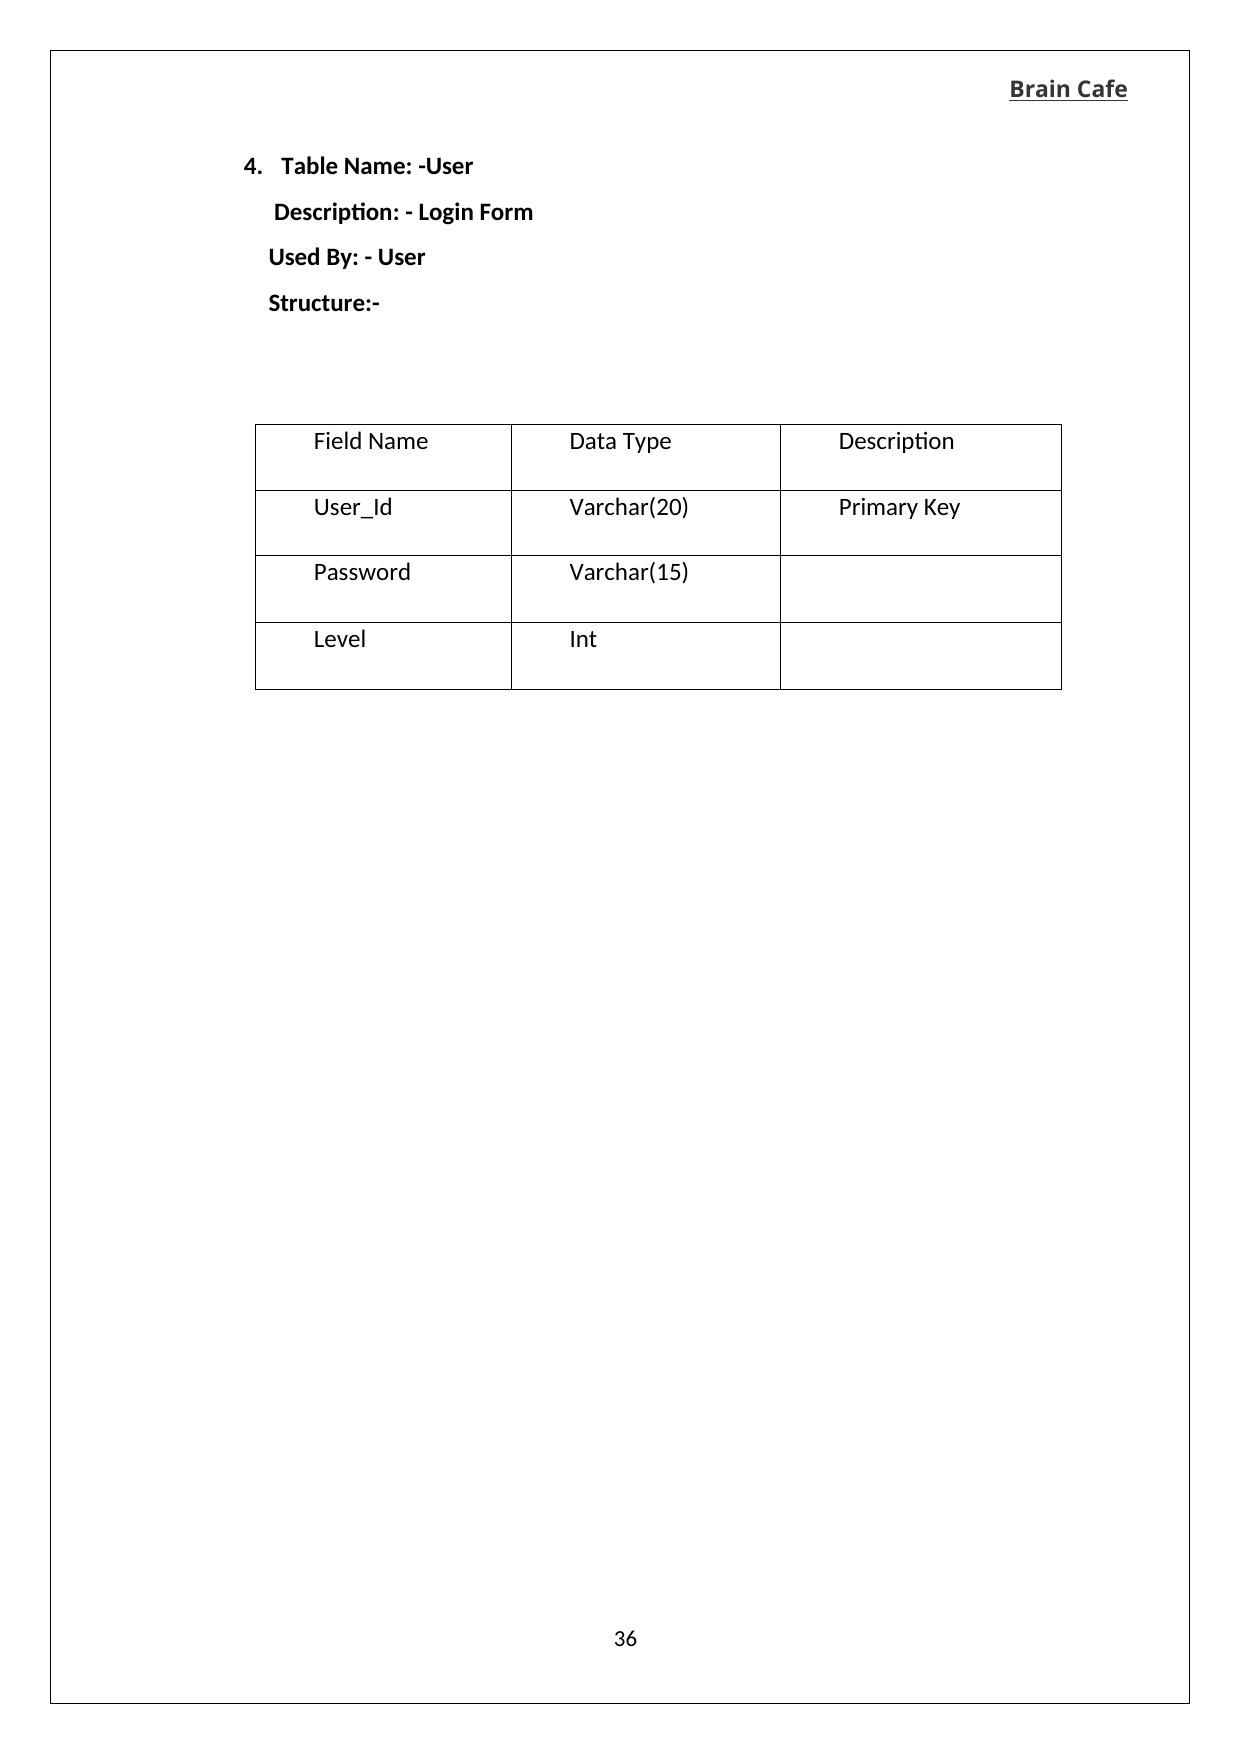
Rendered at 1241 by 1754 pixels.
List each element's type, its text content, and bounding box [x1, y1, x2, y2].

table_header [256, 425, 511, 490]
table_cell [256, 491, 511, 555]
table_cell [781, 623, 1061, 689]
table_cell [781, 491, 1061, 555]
text Structure:- [234, 287, 1063, 318]
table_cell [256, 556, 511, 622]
text Used By: - User [234, 241, 1063, 272]
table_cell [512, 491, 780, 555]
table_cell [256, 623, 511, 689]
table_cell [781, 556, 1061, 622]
text Description: - Login Form [234, 196, 1063, 226]
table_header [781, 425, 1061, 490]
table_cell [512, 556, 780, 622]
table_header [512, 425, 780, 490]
list Table Name: -User [244, 150, 1063, 180]
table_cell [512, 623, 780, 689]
